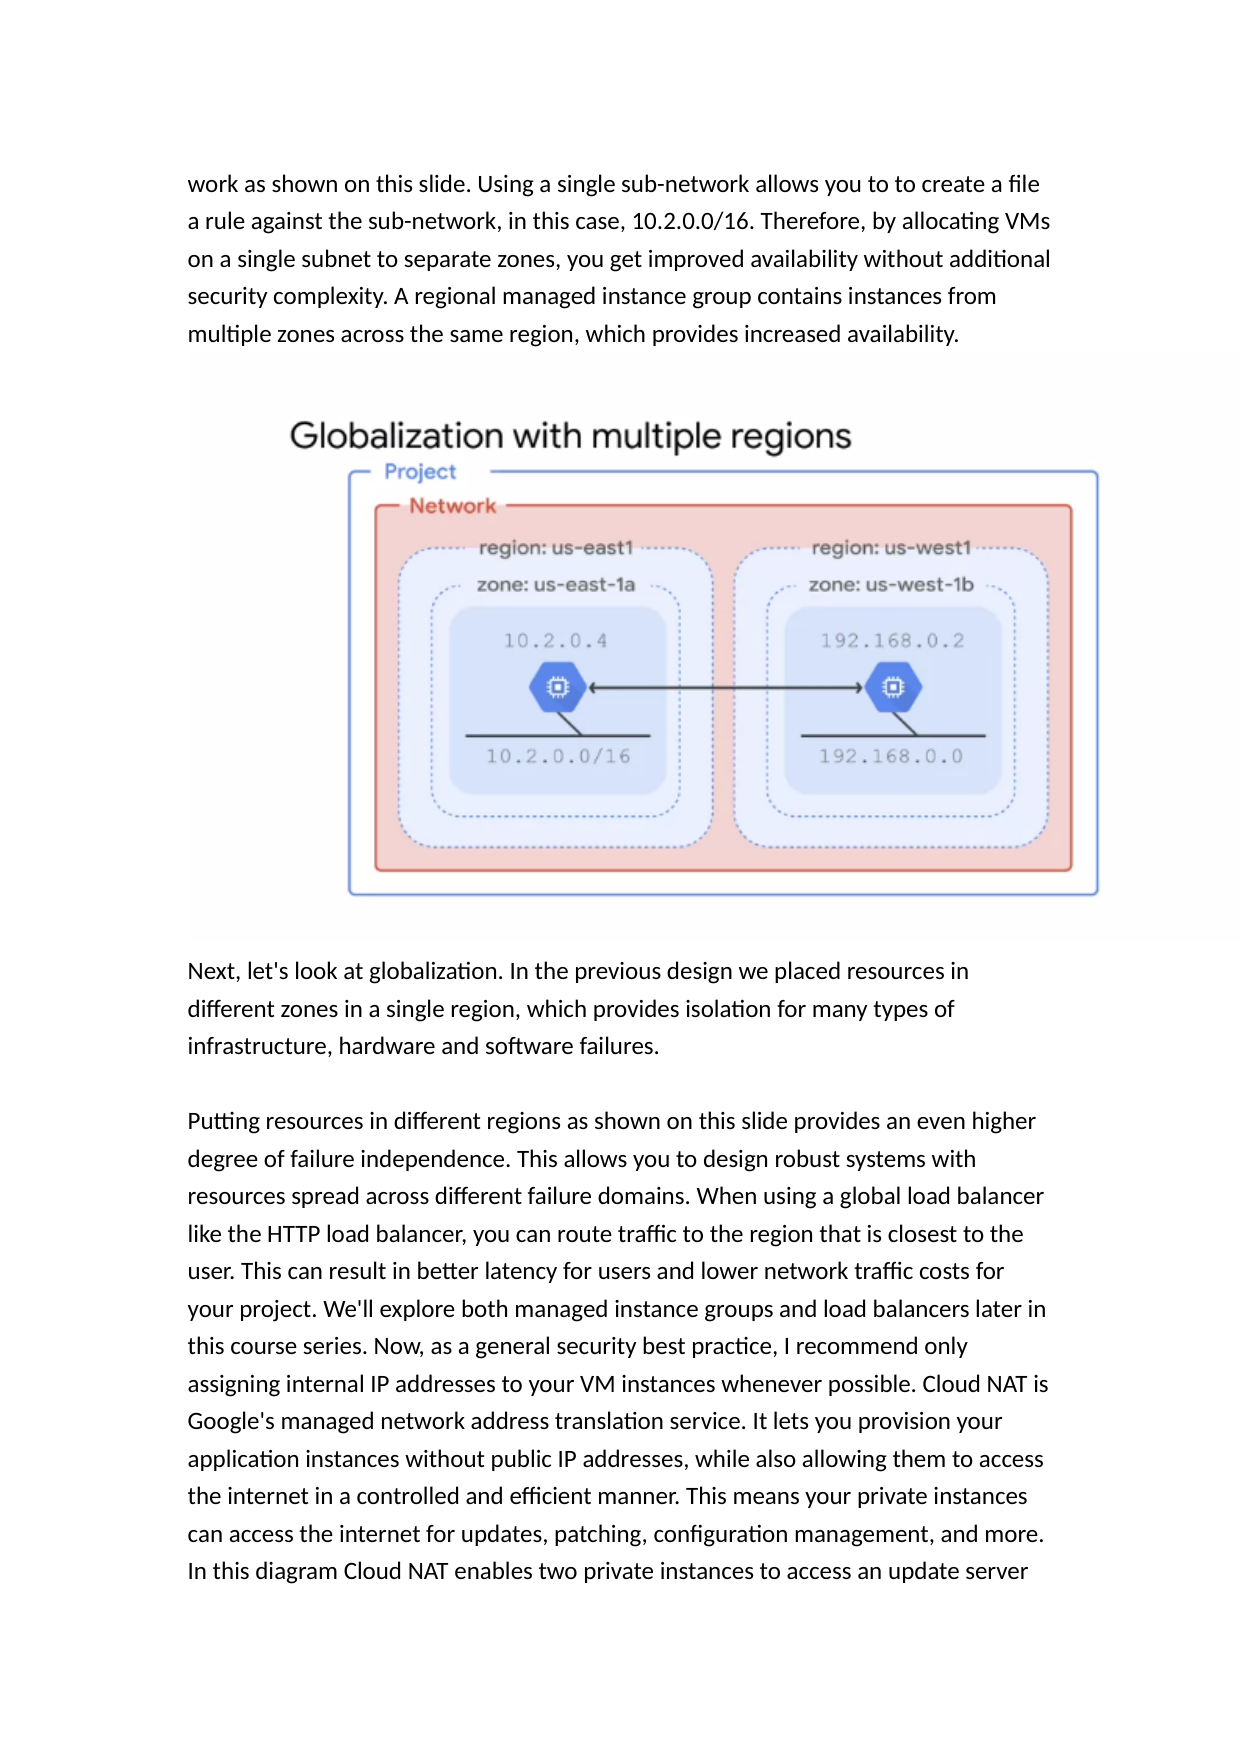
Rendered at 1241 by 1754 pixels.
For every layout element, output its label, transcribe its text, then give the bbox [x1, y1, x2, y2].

text Next, let's look at globalization. In the previous design we placed resources in different zones in a single region, which provides isolation for many types of infrastructure, hardware and software failures. [187, 952, 1053, 1064]
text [187, 164, 1053, 352]
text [187, 1102, 1053, 1589]
picture [187, 352, 1241, 941]
